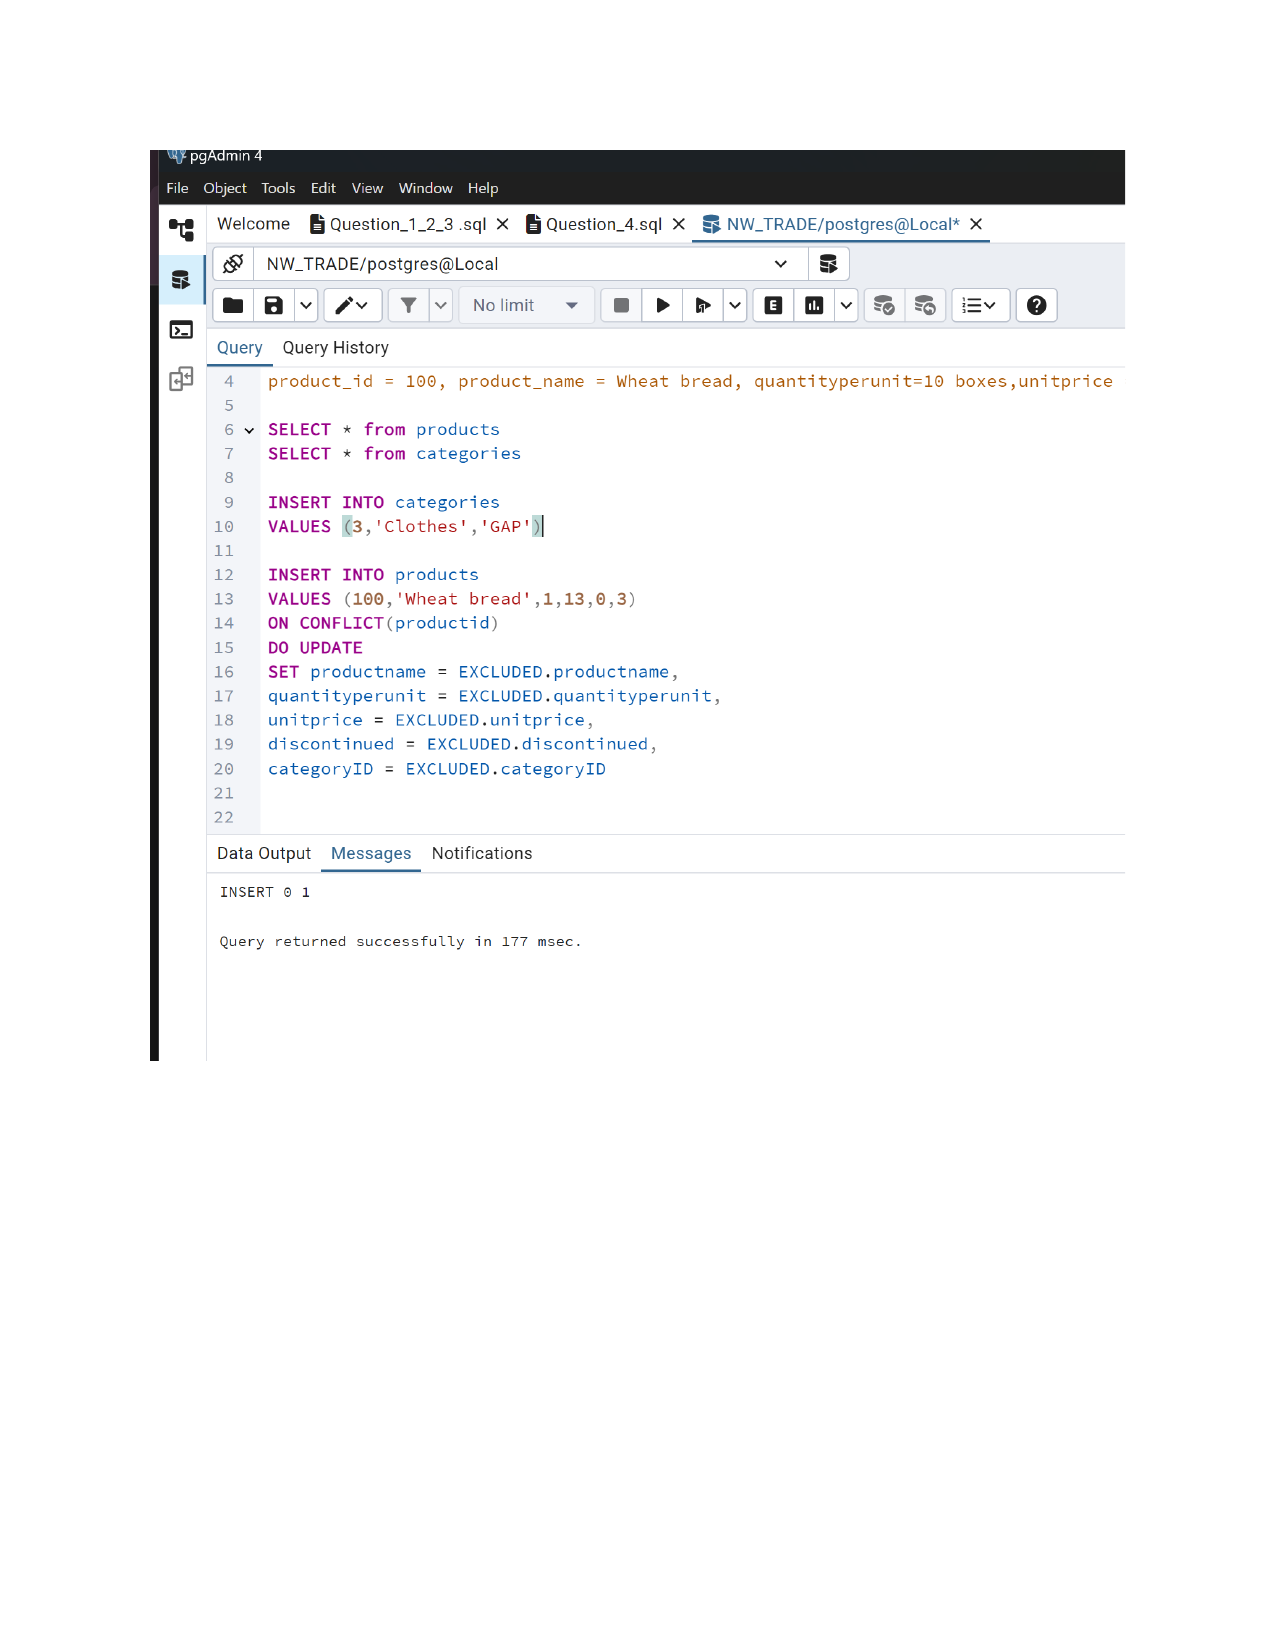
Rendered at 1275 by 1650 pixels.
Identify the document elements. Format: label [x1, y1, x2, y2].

picture [150, 150, 1125, 1061]
